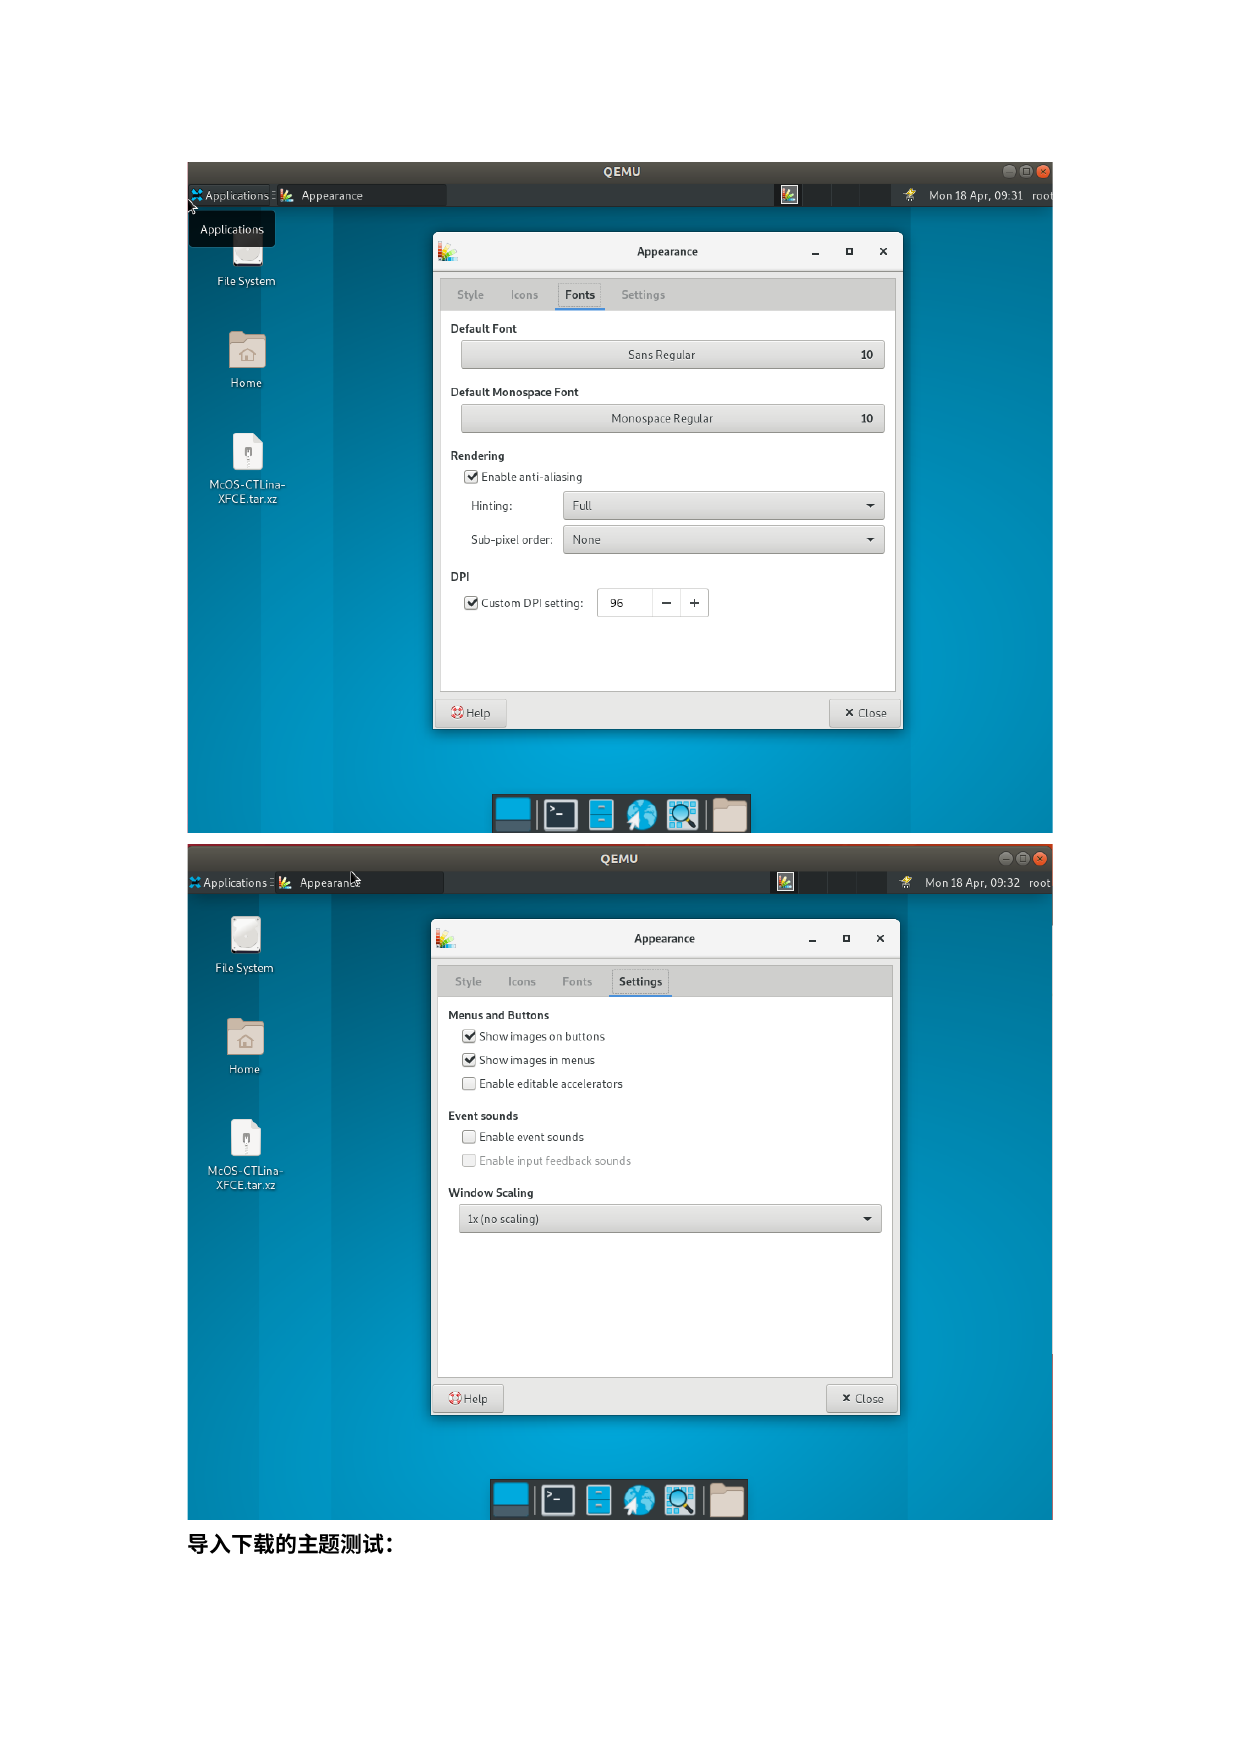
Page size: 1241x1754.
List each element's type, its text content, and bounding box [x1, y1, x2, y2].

picture [432, 920, 899, 1414]
picture [230, 332, 265, 367]
picture [187, 844, 1053, 893]
picture [434, 233, 902, 728]
picture [232, 917, 260, 953]
picture [228, 1019, 263, 1054]
text 导入下载的主题测试： [187, 1527, 1053, 1559]
picture [493, 795, 750, 833]
picture [232, 1120, 260, 1156]
picture [491, 1480, 747, 1520]
picture [187, 162, 1053, 266]
picture [234, 434, 262, 470]
